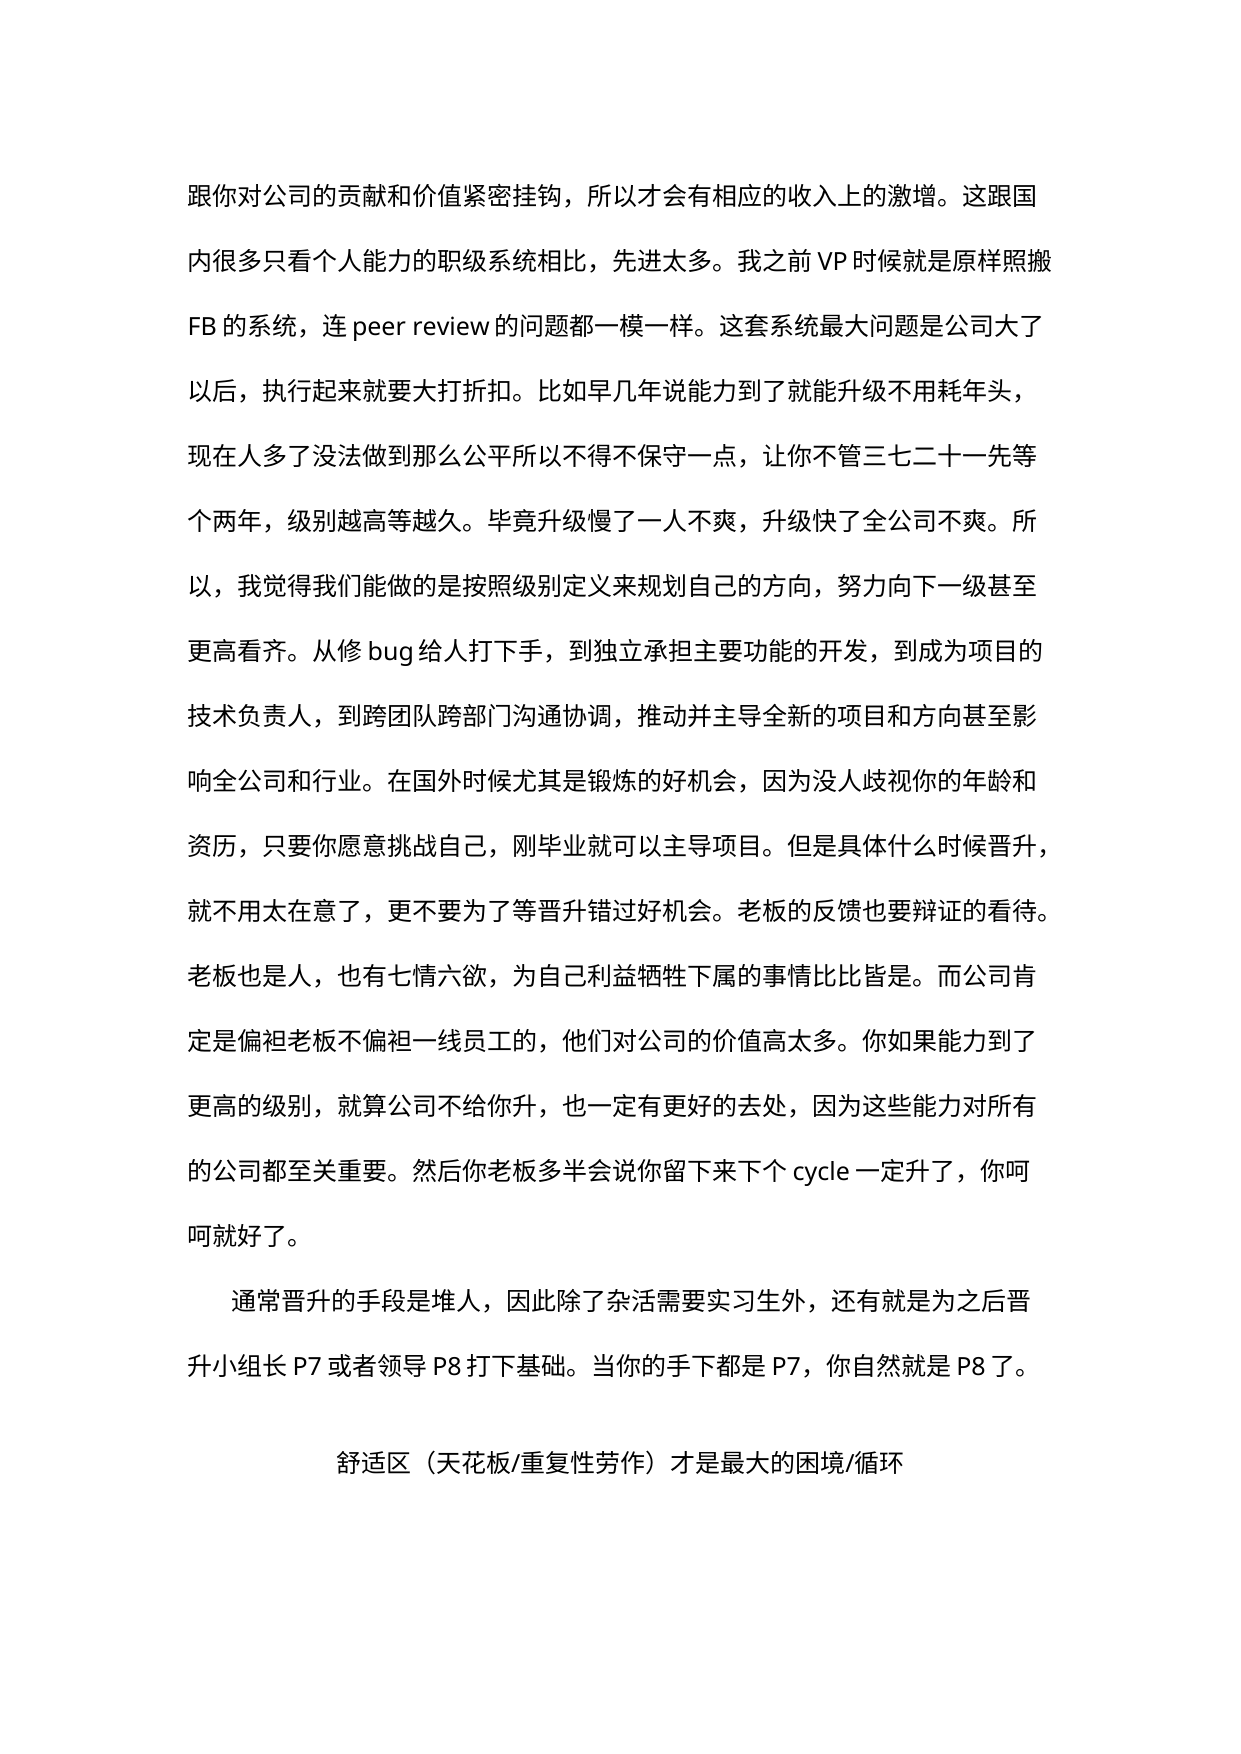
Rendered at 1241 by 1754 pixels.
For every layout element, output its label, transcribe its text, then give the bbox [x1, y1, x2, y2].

text 通常晋升的手段是堆人，因此除了杂活需要实习生外，还有就是为之后晋升小组长P7或者领导P8打下基础。当你的手下都是P7，你自然就是P8了。 [187, 1267, 1053, 1397]
text 舒适区（天花板/重复性劳作）才是最大的困境/循环 [187, 1429, 1053, 1494]
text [187, 162, 1053, 1267]
